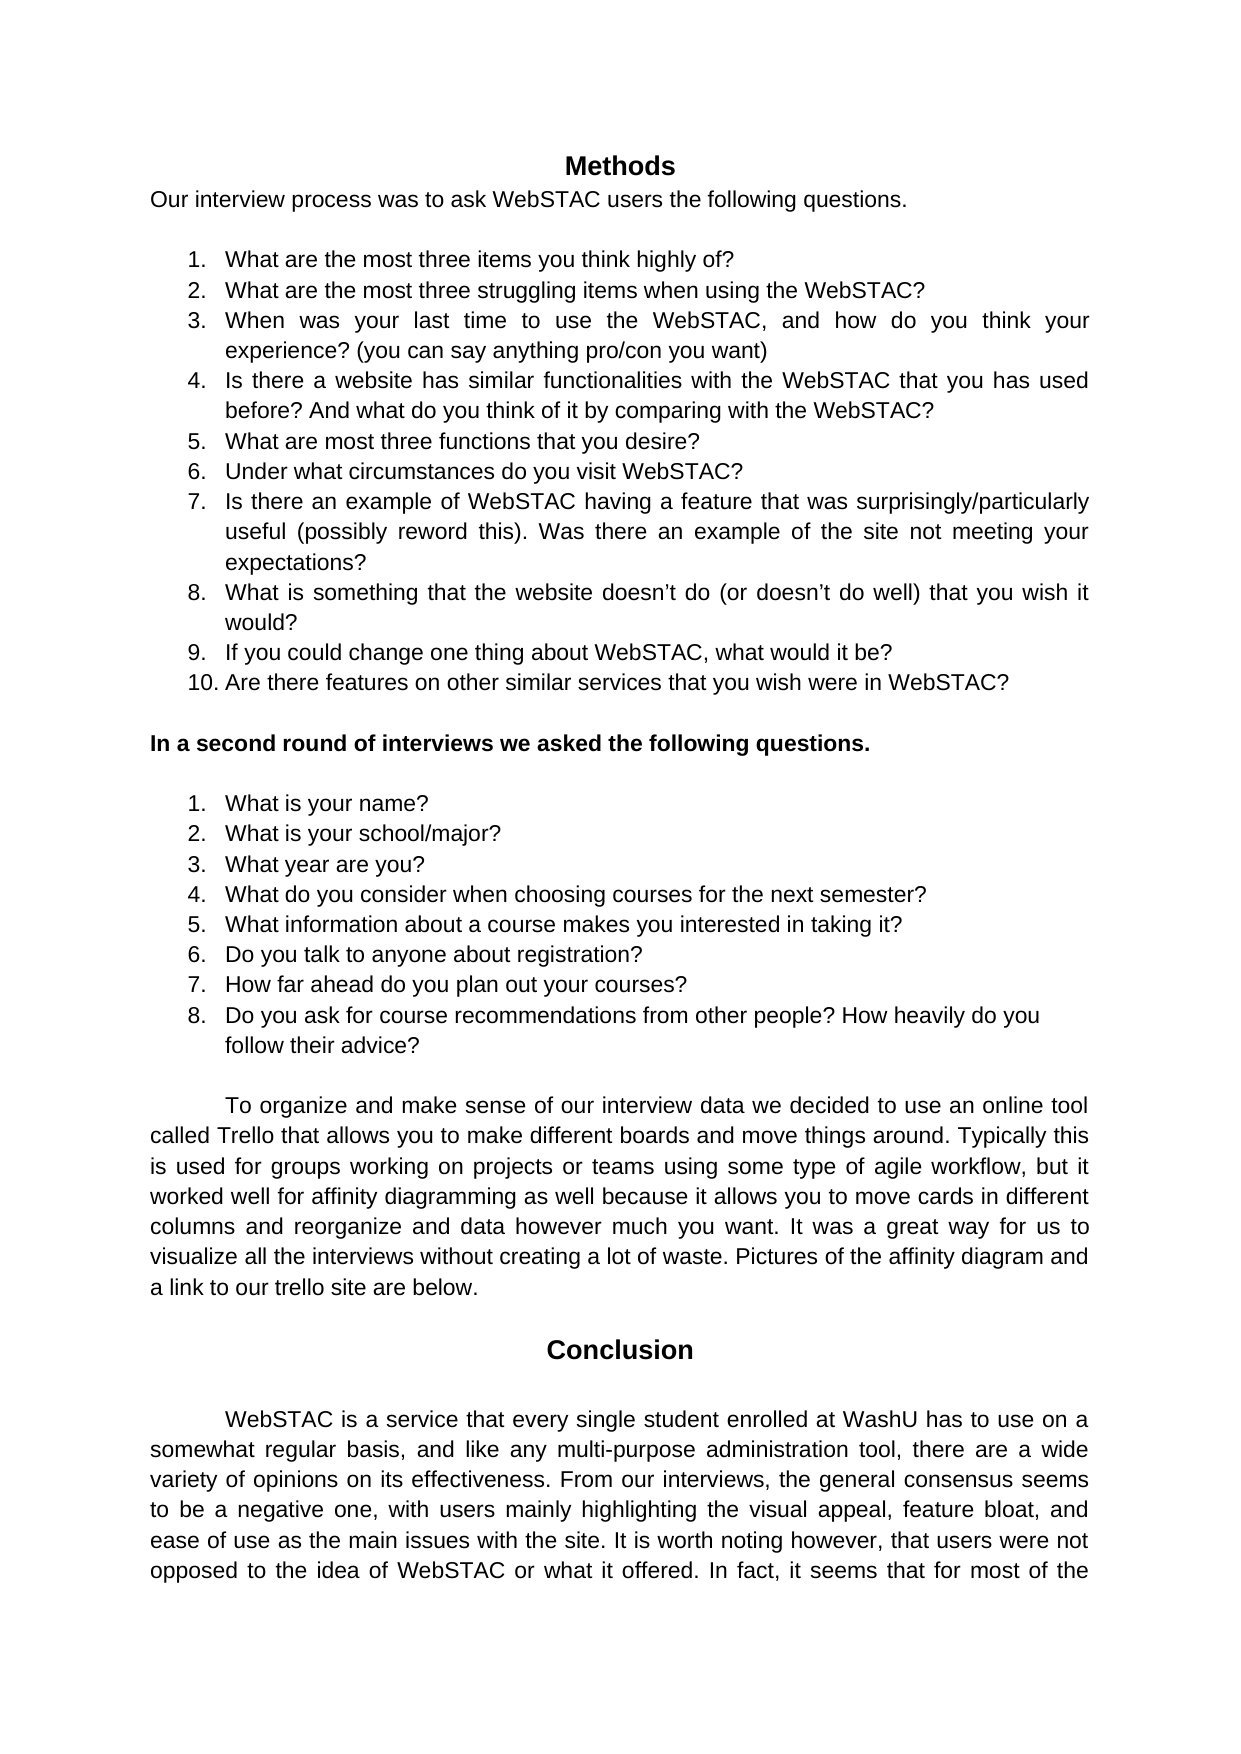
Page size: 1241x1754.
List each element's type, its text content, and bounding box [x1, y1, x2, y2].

list How far ahead do you plan out your courses? [187, 971, 1090, 998]
list What are most three functions that you desire? [187, 428, 1090, 454]
text In a second round of interviews we asked the following questions. [150, 730, 1090, 756]
list Do you talk to anyone about registration? [187, 941, 1090, 967]
list What are the most three struggling items when using the WebSTAC? [187, 277, 1090, 303]
list What is something that the website doesn’t do (or doesn’t do well) that you wish it would? [187, 579, 1090, 635]
list What is your name? [187, 790, 1090, 816]
list What information about a course makes you interested in taking it? [187, 911, 1090, 937]
text Conclusion [150, 1334, 1090, 1365]
text Methods [150, 150, 1090, 181]
text To organize and make sense of our interview data we decided to use an online tool called Trello that allows you to make different boards and move things around. Typically this is used for groups working on projects or teams using some type of agile workflow, but it worked well for affinity diagramming as well because it allows you to move cards in different columns and reorganize and data however much you want. It was a great way for us to visualize all the interviews without creating a lot of waste. Pictures of the affinity diagram and a link to our trello site are below. [150, 1092, 1090, 1300]
list If you could change one thing about WebSTAC, what would it be? [187, 639, 1090, 665]
text Our interview process was to ask WebSTAC users the following questions. [150, 186, 1090, 212]
list Is there an example of WebSTAC having a feature that was surprisingly/particularly useful (possibly reword this). Was there an example of the site not meeting your expectations? [187, 488, 1090, 575]
list What year are you? [187, 851, 1090, 877]
list What are the most three items you think highly of? [187, 246, 1090, 273]
list When was your last time to use the WebSTAC, and how do you think your experience? (you can say anything pro/con you want) [187, 307, 1090, 363]
list Under what circumstances do you visit WebSTAC? [187, 458, 1090, 484]
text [150, 1406, 1090, 1583]
list What do you consider when choosing courses for the next semester? [187, 881, 1090, 907]
list What is your school/major? [187, 820, 1090, 847]
list Are there features on other similar services that you wish were in WebSTAC? [187, 669, 1090, 696]
list Do you ask for course recommendations from other people? How heavily do you follow their advice? [187, 1002, 1090, 1058]
list Is there a website has similar functionalities with the WebSTAC that you has used before? And what do you think of it by comparing with the WebSTAC? [187, 367, 1090, 424]
